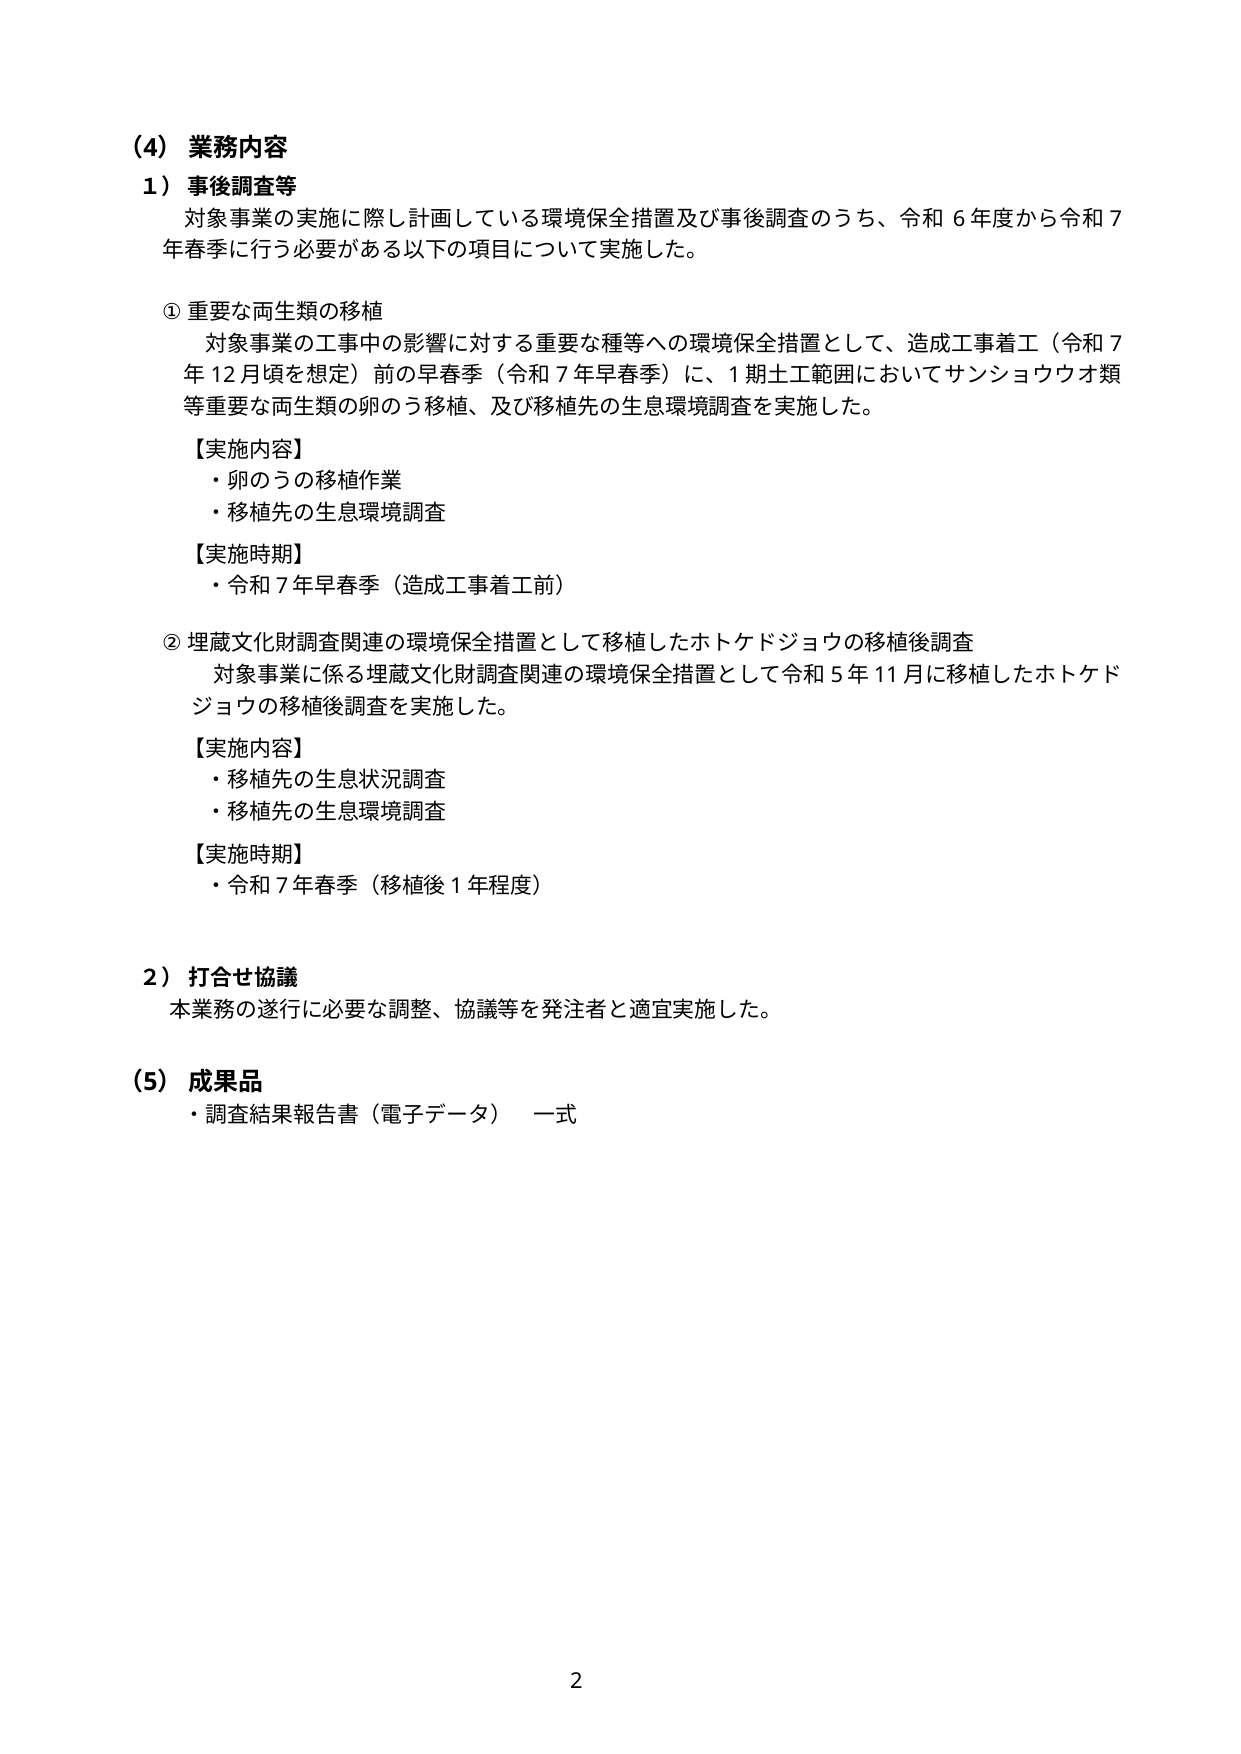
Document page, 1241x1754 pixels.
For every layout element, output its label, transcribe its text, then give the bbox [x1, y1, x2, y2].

text ・移植先の生息環境調査 [118, 794, 1122, 826]
text 対象事業の工事中の影響に対する重要な種等への環境保全措置として、造成工事着工（令和7年12月頃を想定）前の早春季（令和7年早春季）に、1期土工範囲においてサンショウウオ類等重要な両生類の卵のう移植、及び移植先の生息環境調査を実施した。 [184, 326, 1122, 421]
text ・移植先の生息環境調査 [118, 495, 1122, 526]
subtitle 業務内容 [118, 127, 1122, 163]
subtitle 事後調査等 [139, 163, 1122, 201]
text 【実施内容】 [118, 732, 1122, 763]
text 【実施内容】 [118, 432, 1122, 463]
text ・令和7年春季（移植後1年程度） [118, 868, 1122, 899]
text 対象事業の実施に際し計画している環境保全措置及び事後調査のうち、令和6年度から令和7年春季に行う必要がある以下の項目について実施した。 [162, 201, 1122, 264]
text 対象事業に係る埋蔵文化財調査関連の環境保全措置として令和5年11月に移植したホトケドジョウの移植後調査を実施した。 [191, 657, 1122, 720]
text ② 埋蔵文化財調査関連の環境保全措置として移植したホトケドジョウの移植後調査 [118, 625, 1122, 657]
subtitle 打合せ協議 [139, 954, 1122, 992]
text ・卵のうの移植作業 [118, 463, 1122, 495]
text 本業務の遂行に必要な調整、協議等を発注者と適宜実施した。 [148, 992, 1122, 1023]
subtitle 成果品 [118, 1061, 1122, 1097]
text ① 重要な両生類の移植 [118, 294, 1122, 326]
text ・移植先の生息状況調査 [118, 763, 1122, 794]
text ・調査結果報告書（電子データ） 一式 [118, 1097, 1122, 1129]
text 【実施時期】 [118, 538, 1122, 569]
text 【実施時期】 [118, 837, 1122, 868]
text ・令和7年早春季（造成工事着工前） [118, 569, 1122, 600]
